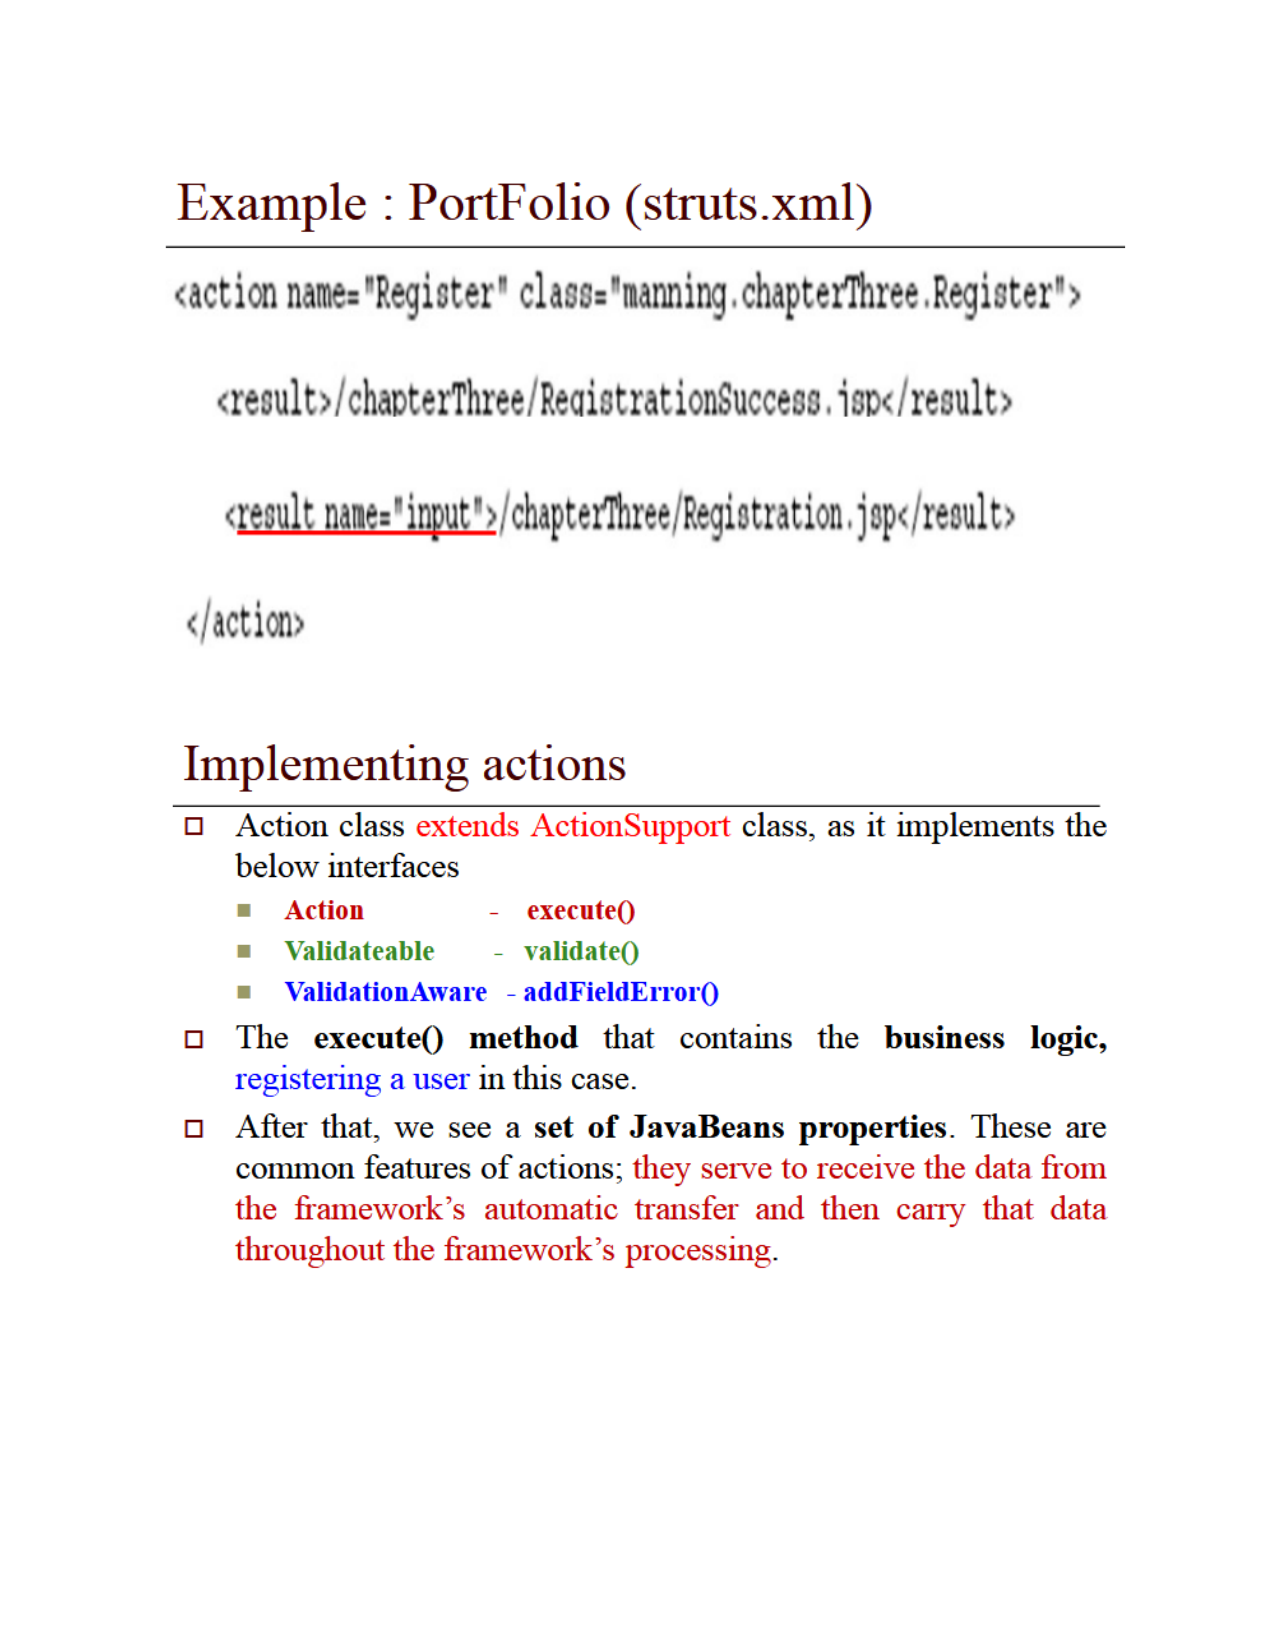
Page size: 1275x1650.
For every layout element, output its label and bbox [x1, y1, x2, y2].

picture [150, 150, 1125, 686]
picture [150, 711, 1125, 1300]
